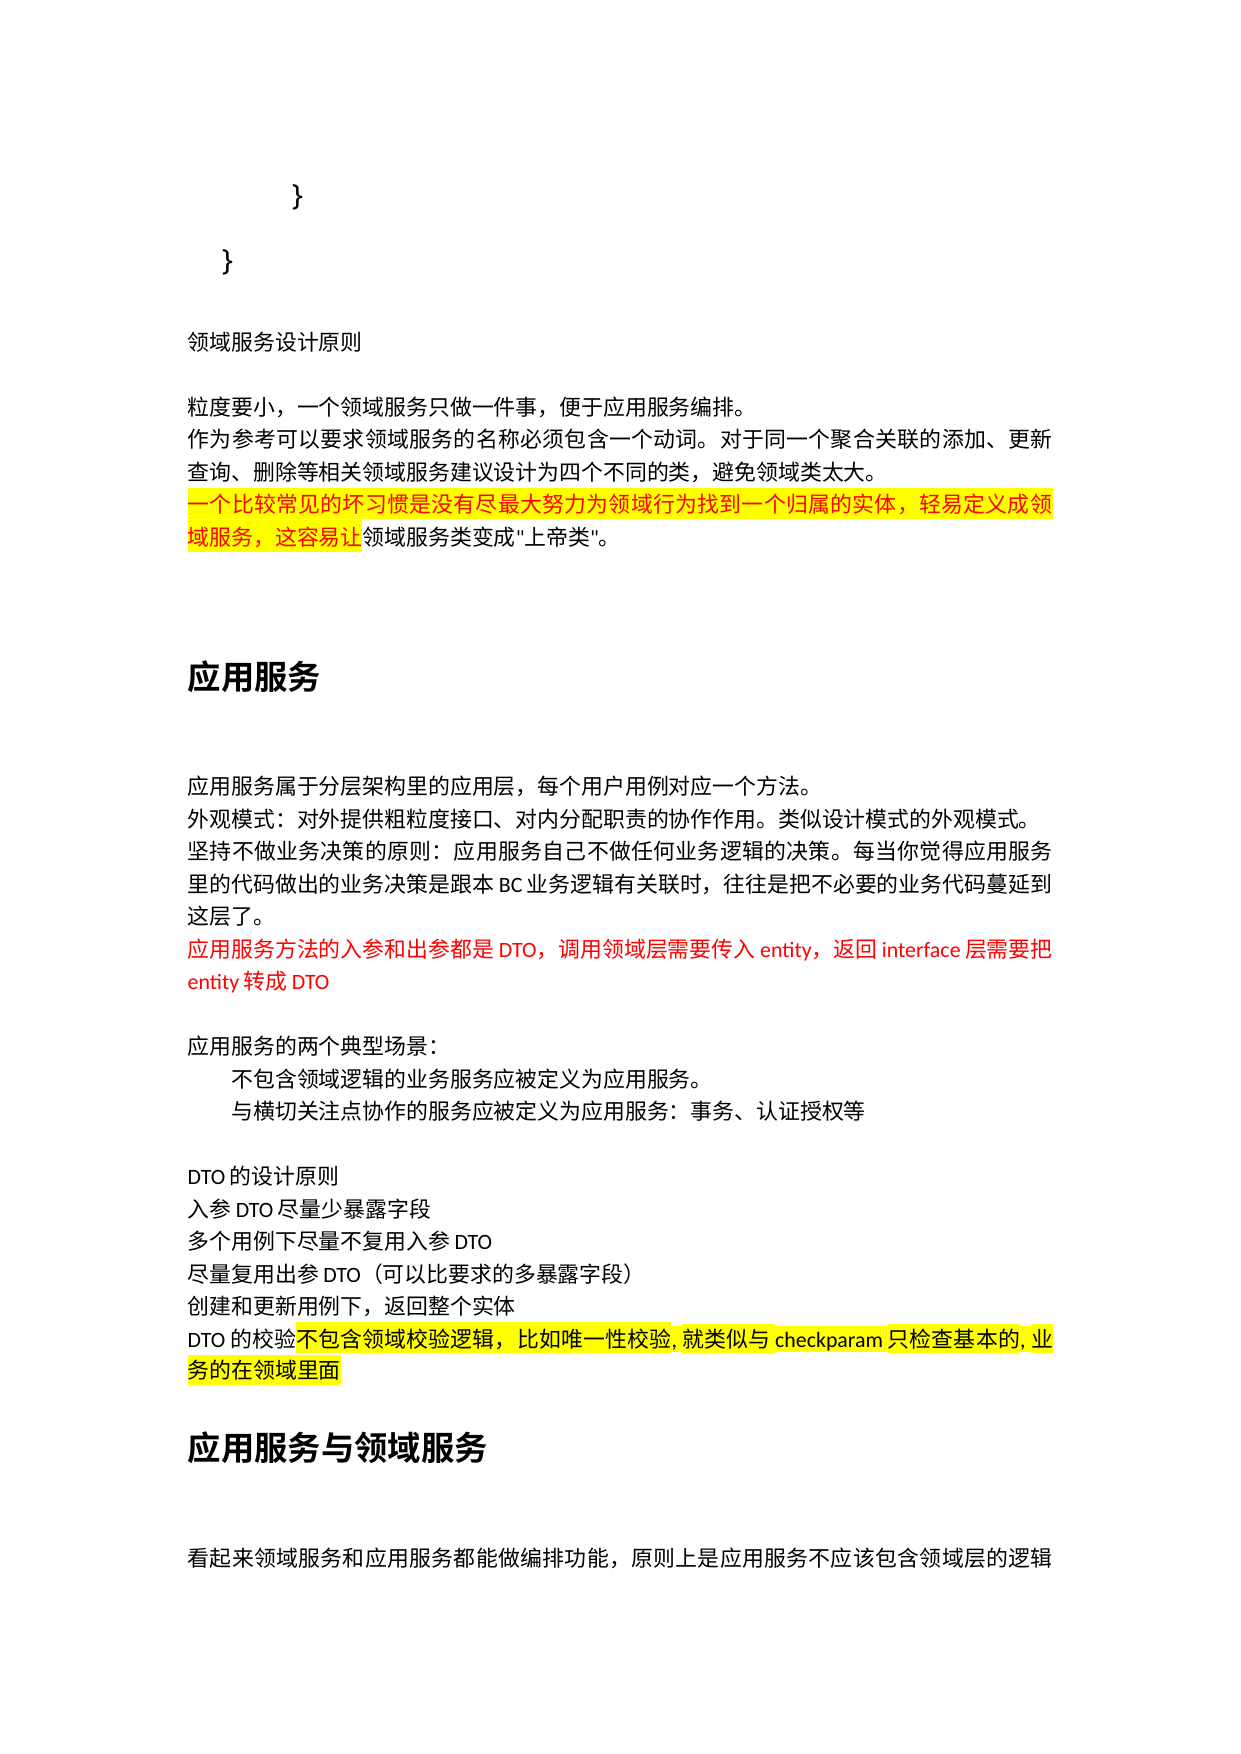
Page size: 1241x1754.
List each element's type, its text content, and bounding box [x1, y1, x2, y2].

text 与横切关注点协作的服务应被定义为应用服务：事务、认证授权等 [187, 1094, 1053, 1126]
text 应用服务的两个典型场景： [187, 1029, 1053, 1061]
text DTO的校验不包含领域校验逻辑，比如唯一性校验, 就类似与checkparam只检查基本的, 业务的在领域里面 [187, 1321, 1053, 1386]
text 坚持不做业务决策的原则：应用服务自己不做任何业务逻辑的决策。每当你觉得应用服务里的代码做出的业务决策是跟本BC业务逻辑有关联时，往往是把不必要的业务代码蔓延到这层了。 [187, 834, 1053, 931]
text DTO的设计原则 [187, 1159, 1053, 1191]
subtitle 应用服务 [187, 644, 1053, 709]
text 应用服务方法的入参和出参都是DTO，调用领域层需要传入entity，返回interface层需要把entity转成DTO [187, 931, 1053, 996]
text 尽量复用出参DTO（可以比要求的多暴露字段） [187, 1256, 1053, 1289]
text 领域服务设计原则 [187, 324, 1053, 357]
text 作为参考可以要求领域服务的名称必须包含一个动词。对于同一个聚合关联的添加、更新、查询、删除等相关领域服务建议设计为四个不同的类，避免领域类太大。 [187, 422, 1053, 487]
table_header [188, 162, 907, 292]
text 入参DTO尽量少暴露字段 [187, 1191, 1053, 1224]
subtitle 应用服务与领域服务 [187, 1413, 1053, 1478]
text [187, 1540, 1053, 1573]
text 多个用例下尽量不复用入参DTO [187, 1224, 1053, 1256]
text 创建和更新用例下，返回整个实体 [187, 1289, 1053, 1321]
text 不包含领域逻辑的业务服务应被定义为应用服务。 [187, 1061, 1053, 1094]
text 外观模式：对外提供粗粒度接口、对内分配职责的协作作用。类似设计模式的外观模式。 [187, 801, 1053, 834]
text 一个比较常见的坏习惯是没有尽最大努力为领域行为找到一个归属的实体，轻易定义成领域服务，这容易让领域服务类变成"上帝类"。 [187, 487, 1053, 552]
text 应用服务属于分层架构里的应用层，每个用户用例对应一个方法。 [187, 769, 1053, 801]
text 粒度要小，一个领域服务只做一件事，便于应用服务编排。 [187, 389, 1053, 422]
